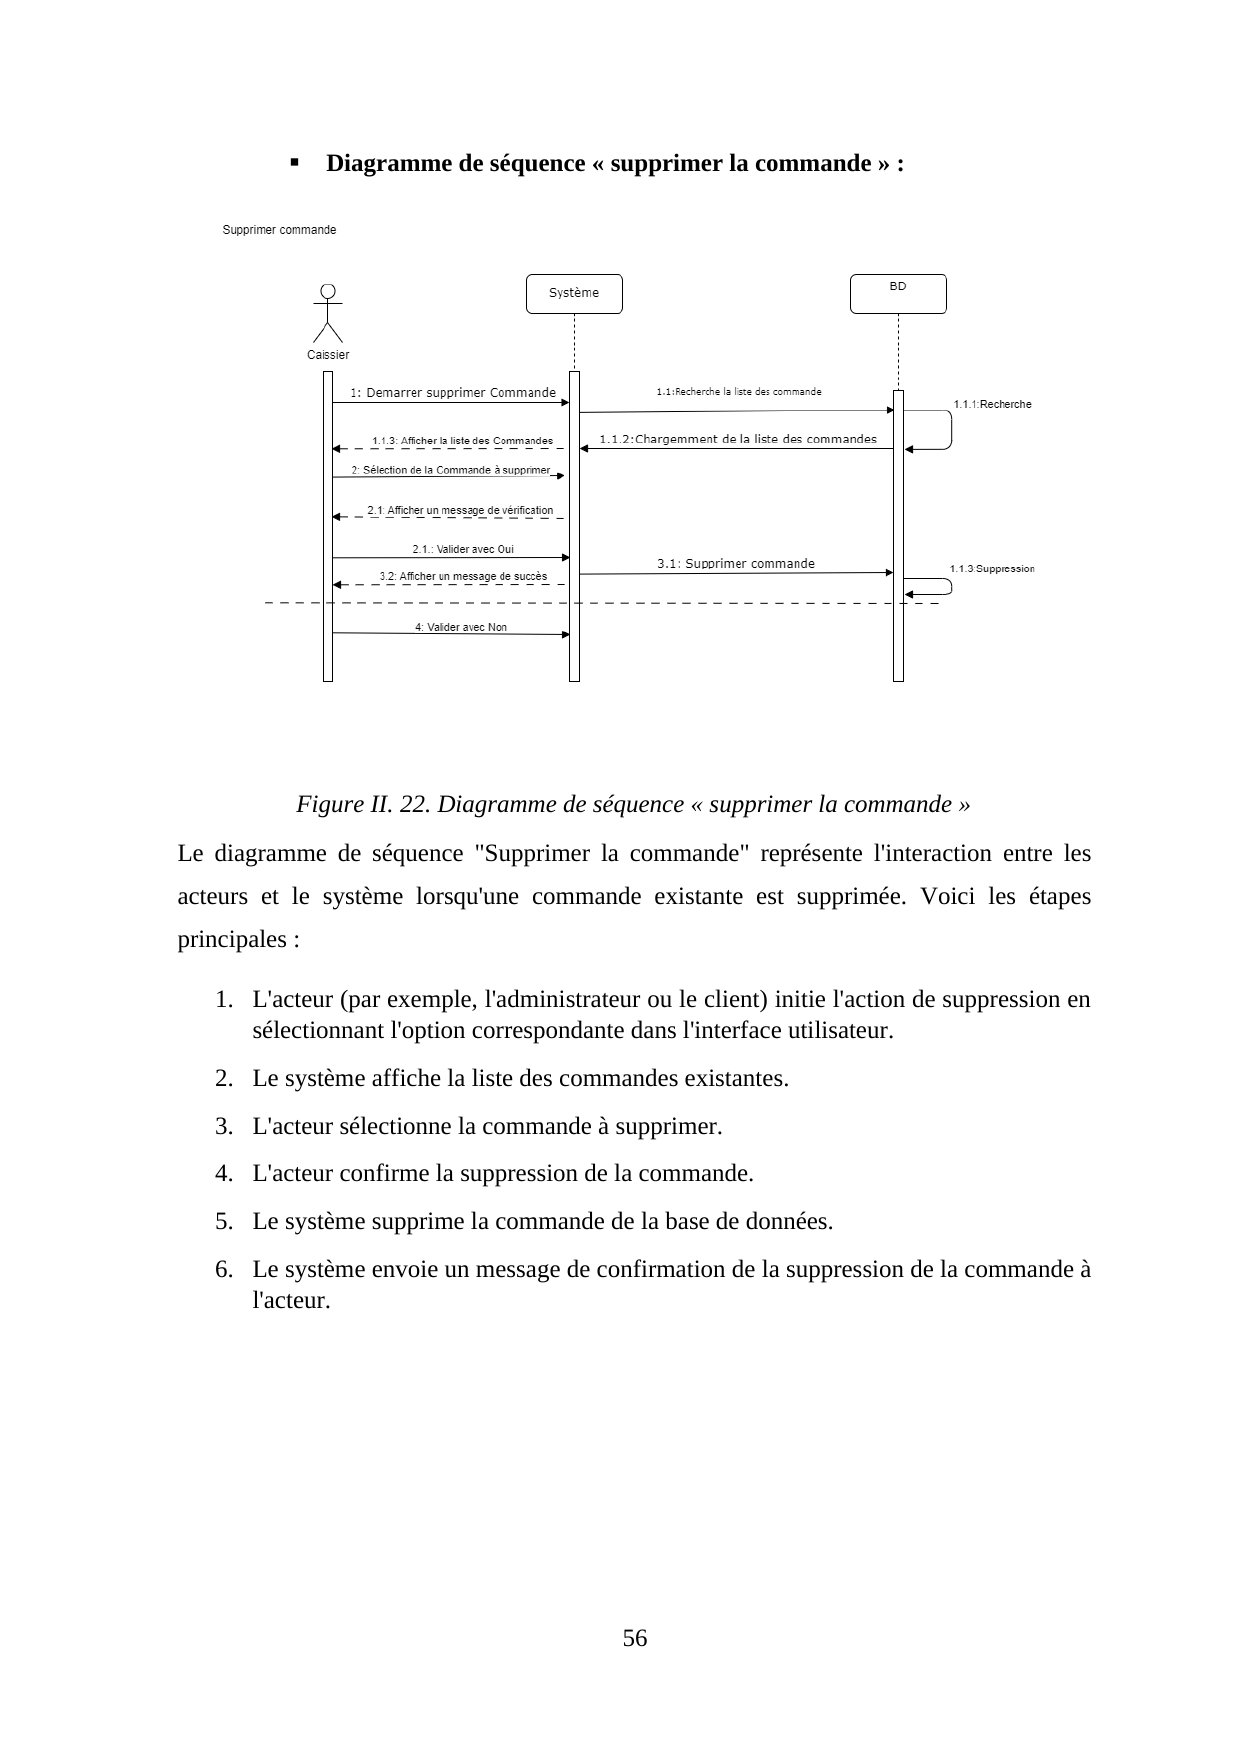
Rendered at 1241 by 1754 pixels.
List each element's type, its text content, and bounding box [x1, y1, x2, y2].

list Le système affiche la liste des commandes existantes. [215, 1063, 1092, 1092]
picture [177, 190, 1093, 758]
list L'acteur (par exemple, l'administrateur ou le client) initie l'action de suppression en sélectionnant l'option correspondante dans l'interface utilisateur. [215, 984, 1092, 1044]
text Figure II. 22. Diagramme de séquence « supprimer la commande » [177, 789, 1092, 817]
list Le système supprime la commande de la base de données. [215, 1206, 1092, 1235]
list Le système envoie un message de confirmation de la suppression de la commande à l'acteur. [215, 1254, 1092, 1314]
list L'acteur confirme la suppression de la commande. [215, 1158, 1092, 1187]
subtitle Diagramme de séquence « supprimer la commande » : [288, 148, 1092, 176]
list L'acteur sélectionne la commande à supprimer. [215, 1111, 1092, 1139]
text Le diagramme de séquence "Supprimer la commande" représente l'interaction entre les acteurs et le système lorsqu'une commande existante est supprimée. Voici les étapes principales : [177, 838, 1092, 953]
